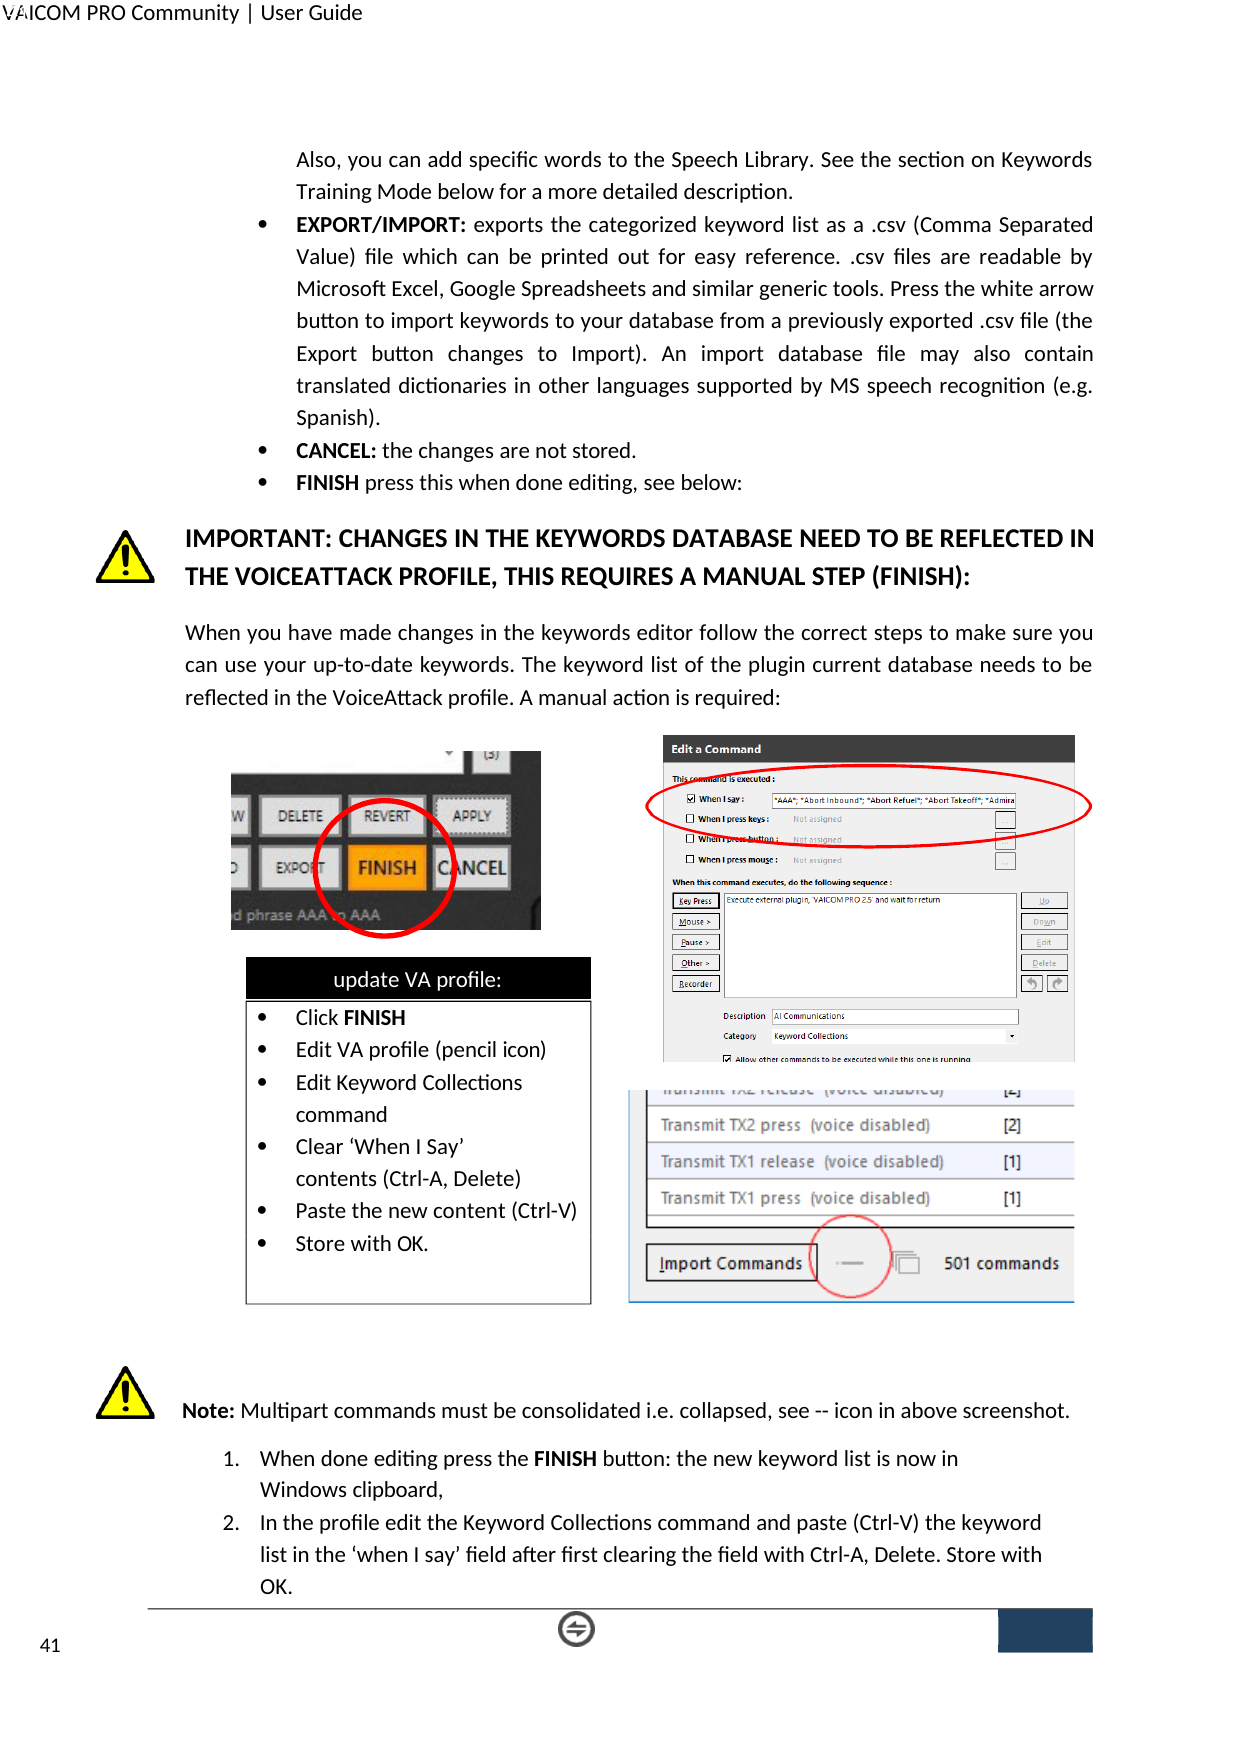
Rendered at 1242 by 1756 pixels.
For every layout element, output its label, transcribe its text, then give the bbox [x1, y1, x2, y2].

text IMPORTANT: CHANGES IN THE KEYWORDS DATABASE NEED TO BE REFLECTED IN THE VOICEATTACK PROFILE, THIS REQUIRES A MANUAL STEP (FINISH): [185, 521, 1095, 592]
text Note: Multipart commands must be consolidated i.e. collapsed, see -- icon in above screenshot. [96, 1367, 1131, 1424]
picture [318, 804, 451, 930]
picture [663, 768, 1075, 845]
picture [231, 751, 541, 930]
list CANCEL: the changes are not stored. [259, 435, 1131, 464]
list When done editing press the FINISH button: the new keyword list is now in Windows clipboard, [222, 1444, 1049, 1504]
picture [628, 1090, 1075, 1303]
picture [663, 735, 1075, 789]
picture [663, 823, 1075, 1062]
list In the profile edit the Keyword Collections command and paste (Ctrl-V) the keyword list in the ‘when I say’ field after first clearing the field with Ctrl-A, Delete. Store with OK. [222, 1508, 1072, 1600]
list EXPORT/IMPORT: exports the categorized keyword list as a .csv (Comma Separated Value) file which can be printed out for easy reference. .csv files are readable by Microsoft Excel, Google Spreadsheets and similar generic tools. Press the white arrow button to import keywords to your database from a previously exported .csv file (the Export button changes to Import). An import database file may also contain translated dictionaries in other languages supported by MS speech recognition (e.g. Spanish). [259, 210, 1095, 431]
picture [95, 530, 155, 583]
picture [95, 1366, 155, 1419]
text Also, you can add specific words to the Speech Library. See the section on Keywords Training Mode below for a more detailed description. [296, 145, 1094, 206]
list When you have made changes in the keywords editor follow the correct steps to make sure you can use your up-to-date keywords. The keyword list of the plugin current database needs to be reflected in the VoiceAttack profile. A manual action is required: [185, 618, 1095, 711]
picture [558, 1611, 595, 1647]
list FINISH press this when done editing, see below: [259, 468, 1131, 496]
